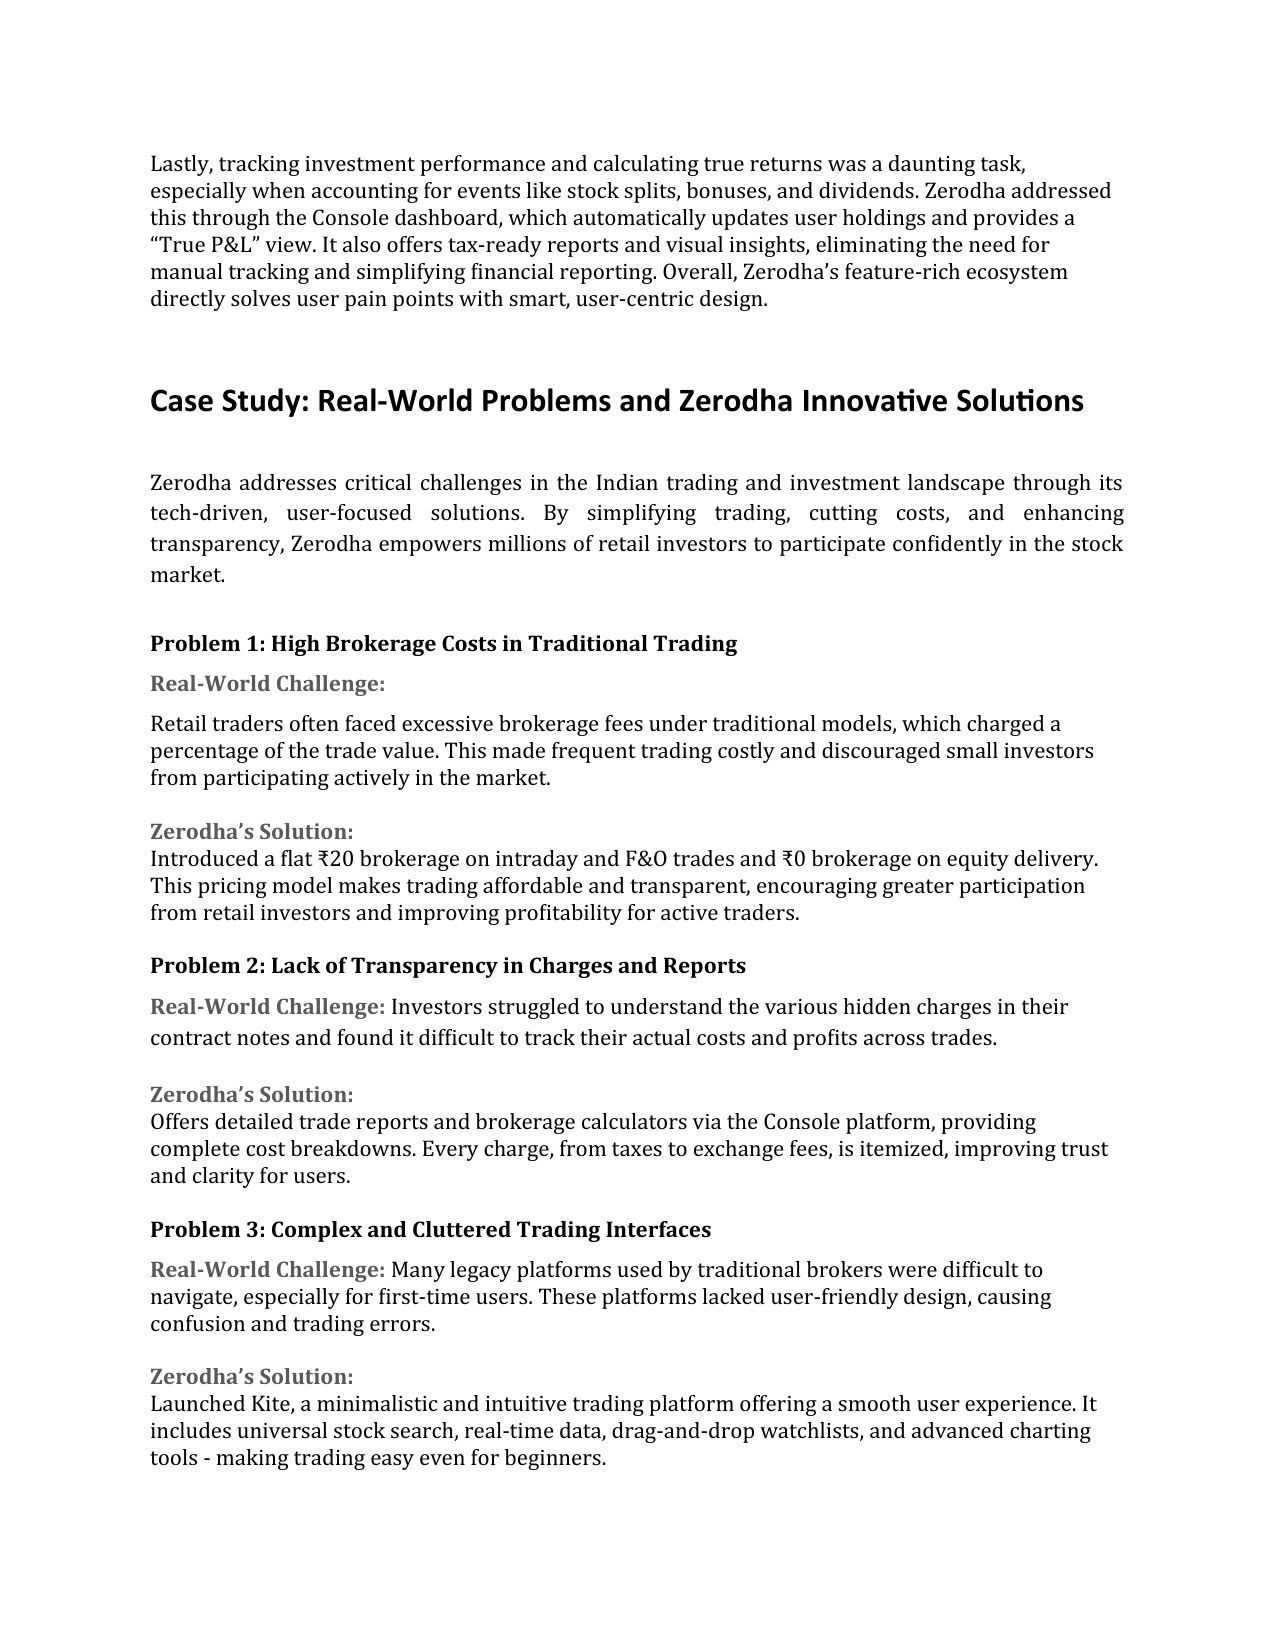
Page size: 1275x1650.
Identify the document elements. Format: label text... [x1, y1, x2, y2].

text Offers detailed trade reports and brokerage calculators via the Console platform, providing complete cost breakdowns. Every charge, from taxes to exchange fees, is itemized, improving trust and clarity for users. [150, 1108, 1125, 1188]
text Retail traders often faced excessive brokerage fees under traditional models, which charged a percentage of the trade value. This made frequent trading costly and discouraged small investors from participating actively in the market. [150, 710, 1125, 791]
text Launched Kite, a minimalistic and intuitive trading platform offering a smooth user experience. It includes universal stock search, real-time data, drag-and-drop watchlists, and advanced charting tools - making trading easy even for beginners. [150, 1390, 1125, 1471]
text Zerodha’s Solution: [150, 1081, 1125, 1108]
subtitle Case Study: Real-World Problems and Zerodha Innovative Solutions [150, 380, 1125, 421]
text Real-World Challenge: [150, 670, 1125, 697]
text Real-World Challenge: Investors struggled to understand the various hidden charges in their contract notes and found it difficult to track their actual costs and profits across trades. [150, 992, 1125, 1050]
text Problem 1: High Brokerage Costs in Traditional Trading [150, 629, 1125, 656]
text Zerodha’s Solution: [150, 1363, 1125, 1390]
text Real-World Challenge: Many legacy platforms used by traditional brokers were difficult to navigate, especially for first-time users. These platforms lacked user-friendly design, causing confusion and trading errors. [150, 1256, 1125, 1336]
text Lastly, tracking investment performance and calculating true returns was a daunting task, especially when accounting for events like stock splits, bonuses, and dividends. Zerodha addressed this through the Console dashboard, which automatically updates user holdings and provides a “True P&L” view. It also offers tax-ready reports and visual insights, eliminating the need for manual tracking and simplifying financial reporting. Overall, Zerodha’s feature-rich ecosystem directly solves user pain points with smart, user-centric design. [150, 150, 1125, 311]
text Problem 3: Complex and Cluttered Trading Interfaces [150, 1215, 1125, 1242]
text Problem 2: Lack of Transparency in Charges and Reports [150, 952, 1125, 979]
subtitle Zerodha addresses critical challenges in the Indian trading and investment landscape through its tech-driven, user-focused solutions. By simplifying trading, cutting costs, and enhancing transparency, Zerodha empowers millions of retail investors to participate confidently in the stock market. [150, 468, 1125, 588]
text Zerodha’s Solution: [150, 818, 1125, 844]
text Introduced a flat ₹20 brokerage on intraday and F&O trades and ₹0 brokerage on equity delivery. This pricing model makes trading affordable and transparent, encouraging greater participation from retail investors and improving profitability for active traders. [150, 844, 1125, 925]
